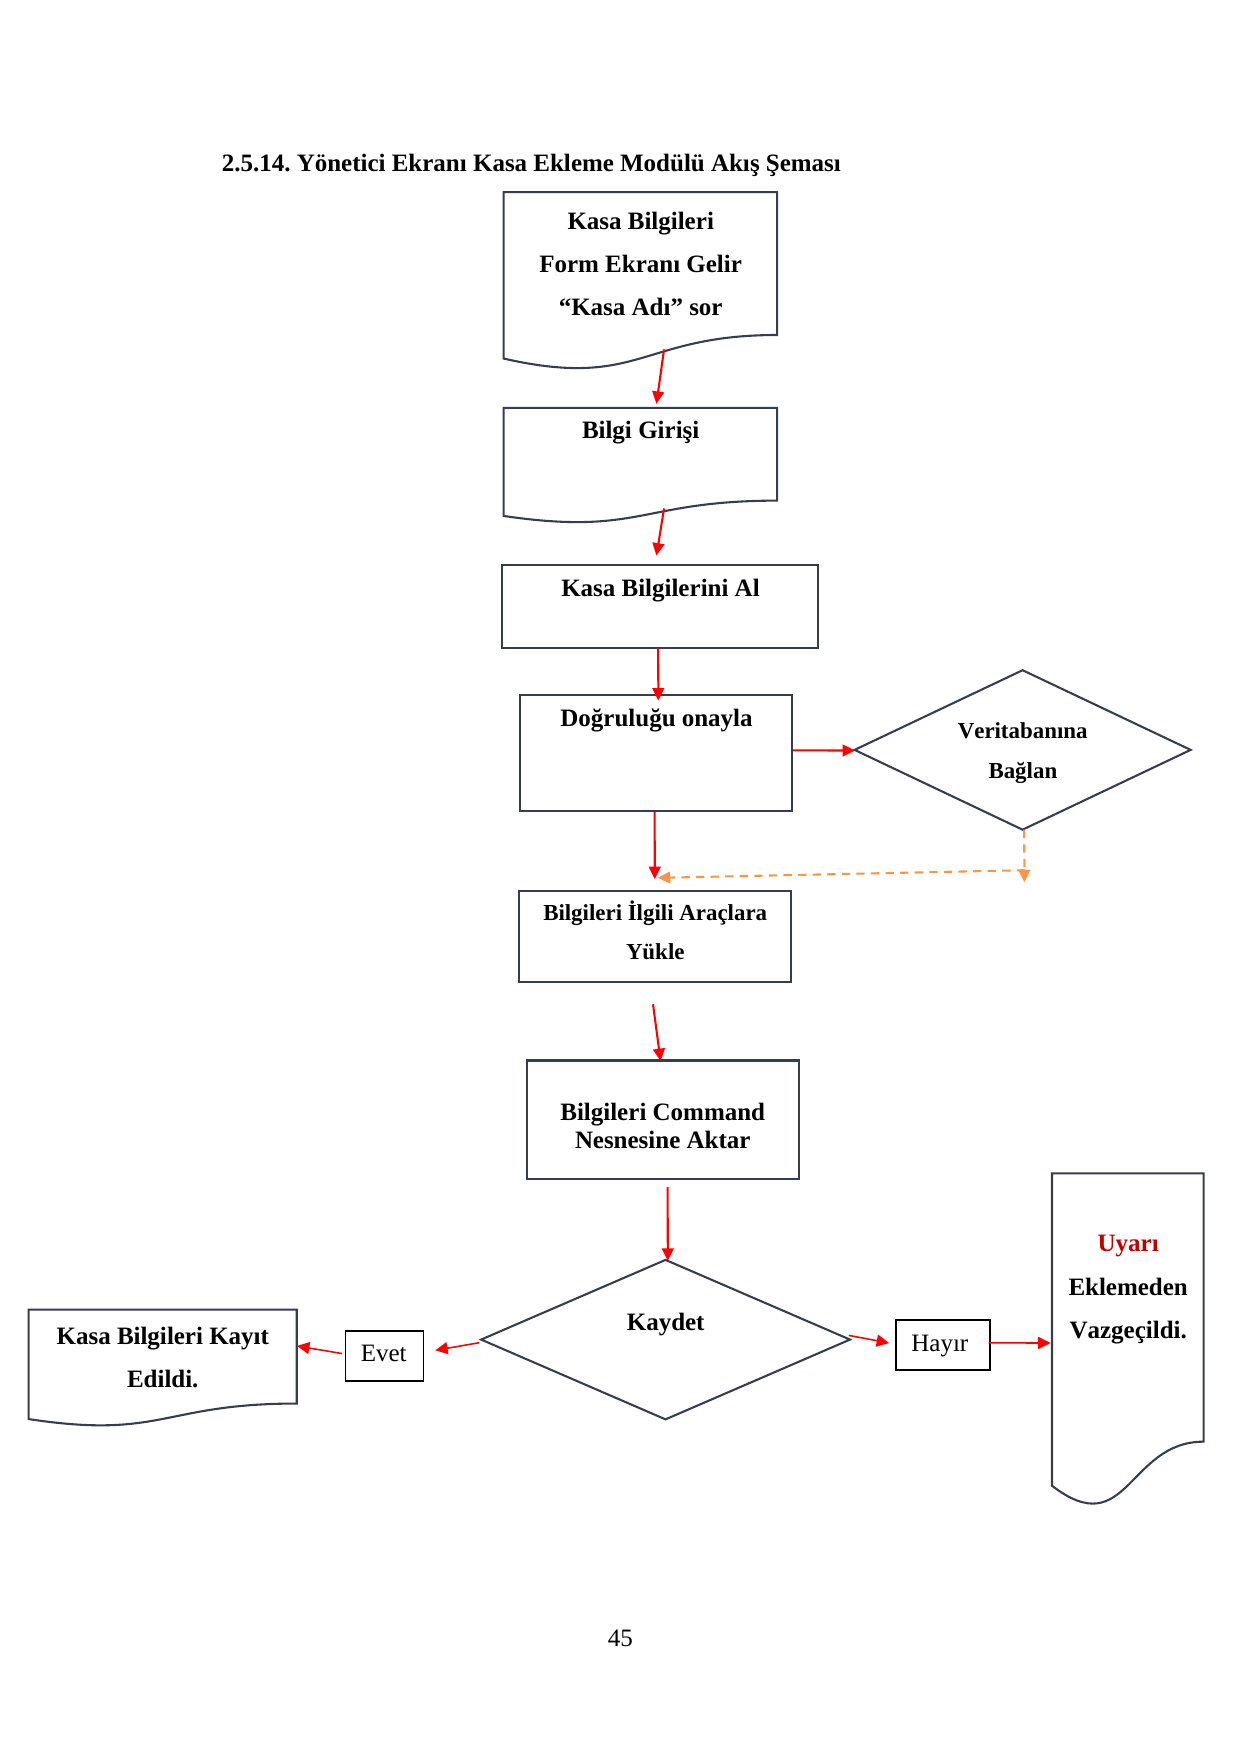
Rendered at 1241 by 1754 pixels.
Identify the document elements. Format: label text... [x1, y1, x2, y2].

text 2.5.14. Yönetici Ekranı Kasa Ekleme Modülü Akış Şeması [148, 148, 1092, 176]
